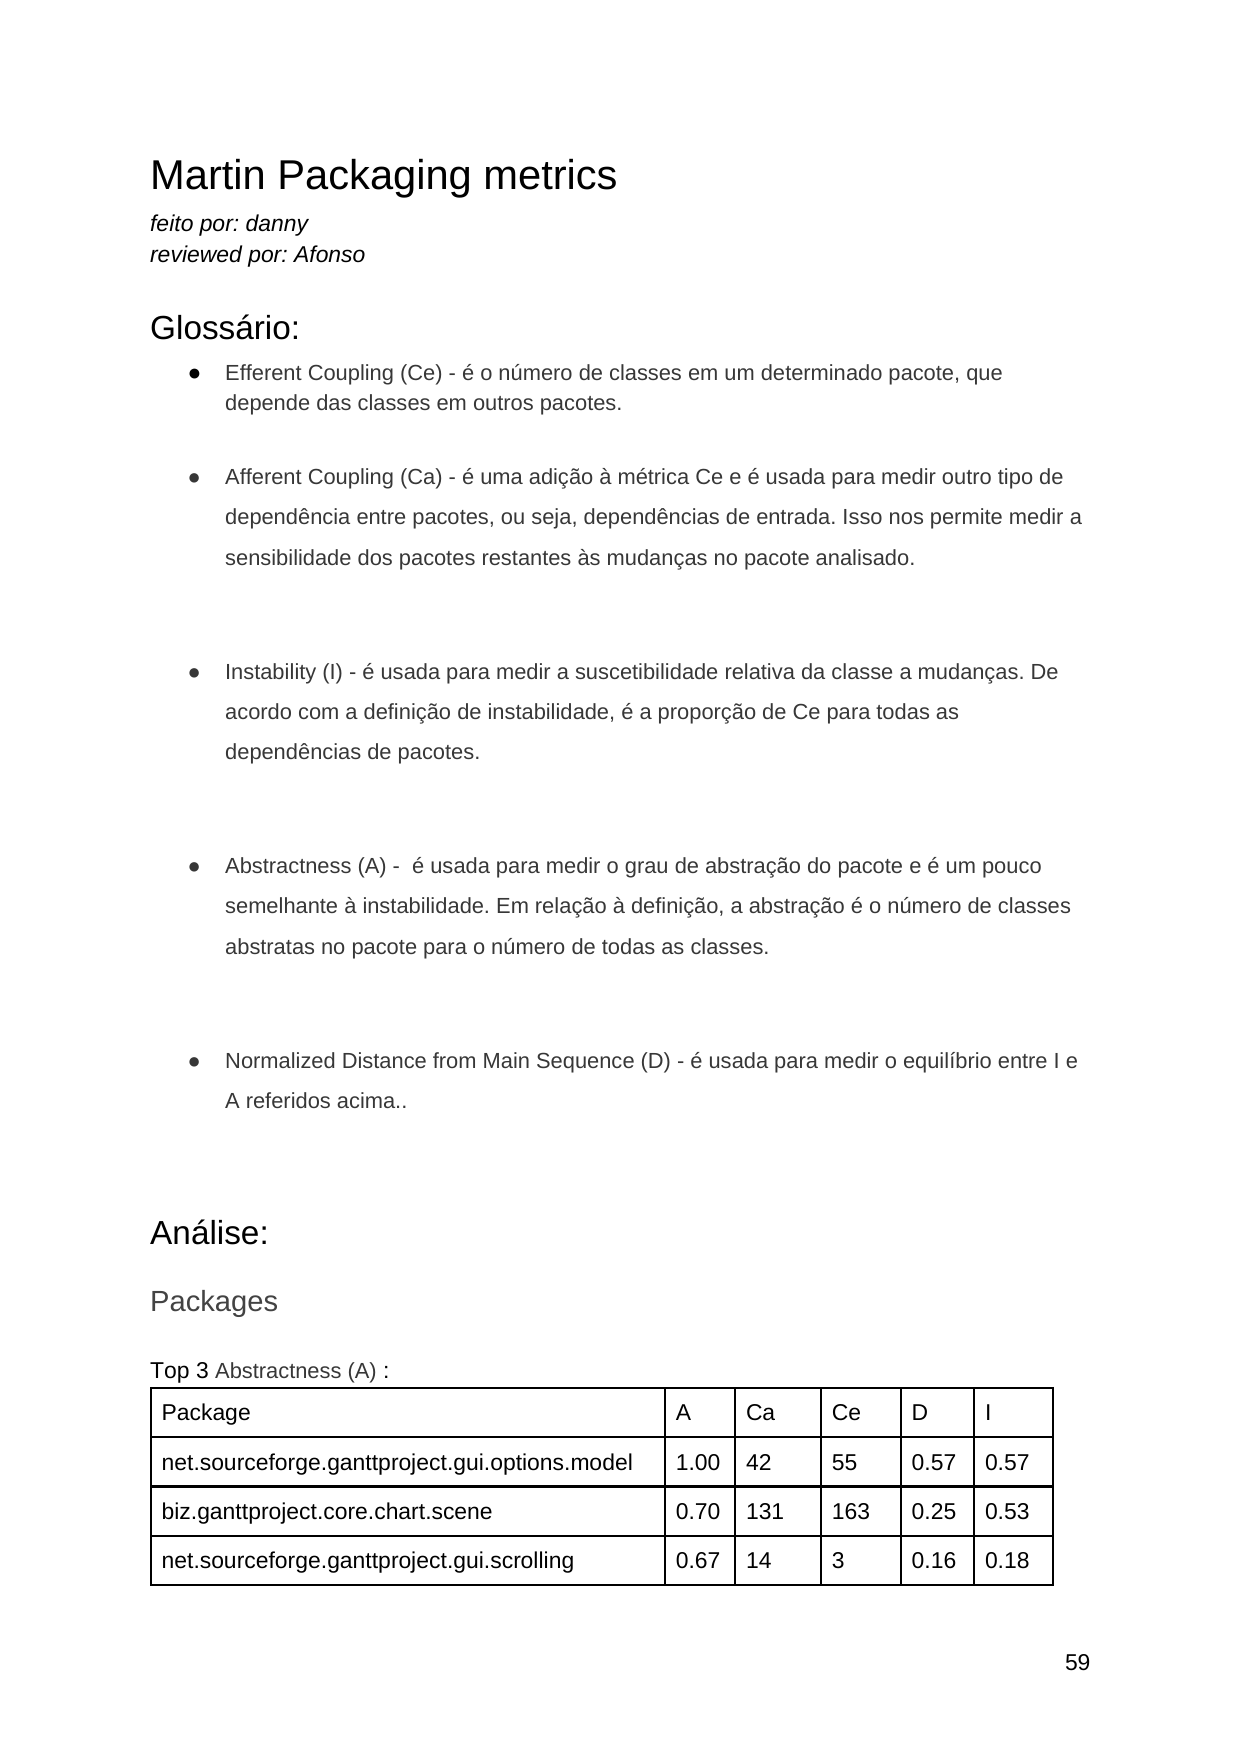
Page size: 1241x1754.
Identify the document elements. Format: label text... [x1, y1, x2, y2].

list Instability (I) - é usada para medir a suscetibilidade relativa da classe a mudanças. De acordo com a definição de instabilidade, é a proporção de Ce para todas as dependências de pacotes. [187, 658, 1090, 764]
table_cell 0.18 [975, 1537, 1052, 1584]
table_header Ce [822, 1389, 900, 1436]
table_cell net.sourceforge.ganttproject.gui.scrolling [152, 1537, 664, 1584]
table_cell 55 [822, 1438, 900, 1485]
table_cell 0.57 [975, 1438, 1052, 1485]
table_cell 42 [736, 1438, 820, 1485]
subtitle Packages [150, 1284, 1090, 1318]
table_header Package [152, 1389, 664, 1436]
text feito por: danny [150, 210, 1090, 237]
table_cell 1.00 [666, 1438, 734, 1485]
table_cell 0.57 [902, 1438, 973, 1485]
table_cell 131 [736, 1488, 820, 1534]
subtitle Martin Packaging metrics [150, 150, 1090, 198]
table_header D [902, 1389, 973, 1436]
table_cell 0.70 [666, 1488, 734, 1534]
text reviewed por: Afonso [150, 241, 1090, 267]
table_cell 0.53 [975, 1488, 1052, 1534]
table_cell 14 [736, 1537, 820, 1584]
subtitle Análise: [150, 1213, 1090, 1251]
subtitle Glossário: [150, 308, 1090, 347]
table_cell net.sourceforge.ganttproject.gui.options.model [152, 1438, 664, 1485]
table_header I [975, 1389, 1052, 1436]
list Normalized Distance from Main Sequence (D) - é usada para medir o equilíbrio entre I e A referidos acima.. [187, 1048, 1090, 1113]
table_cell 163 [822, 1488, 900, 1534]
table_header Ca [736, 1389, 820, 1436]
table_cell 0.25 [902, 1488, 973, 1534]
table_cell 3 [822, 1537, 900, 1584]
text Top 3 Abstractness (A) : [150, 1357, 1090, 1383]
table_header A [666, 1389, 734, 1436]
list Abstractness (A) - é usada para medir o grau de abstração do pacote e é um pouco semelhante à instabilidade. Em relação à definição, a abstração é o número de classes abstratas no pacote para o número de todas as classes. [187, 853, 1090, 959]
table_cell 0.67 [666, 1537, 734, 1584]
list Efferent Coupling (Ce) - é o número de classes em um determinado pacote, que depende das classes em outros pacotes. [187, 359, 1090, 414]
table_cell biz.ganttproject.core.chart.scene [152, 1488, 664, 1534]
list Afferent Coupling (Ca) - é uma adição à métrica Ce e é usada para medir outro tipo de dependência entre pacotes, ou seja, dependências de entrada. Isso nos permite medir a sensibilidade dos pacotes restantes às mudanças no pacote analisado. [187, 464, 1090, 570]
table_cell 0.16 [902, 1537, 973, 1584]
